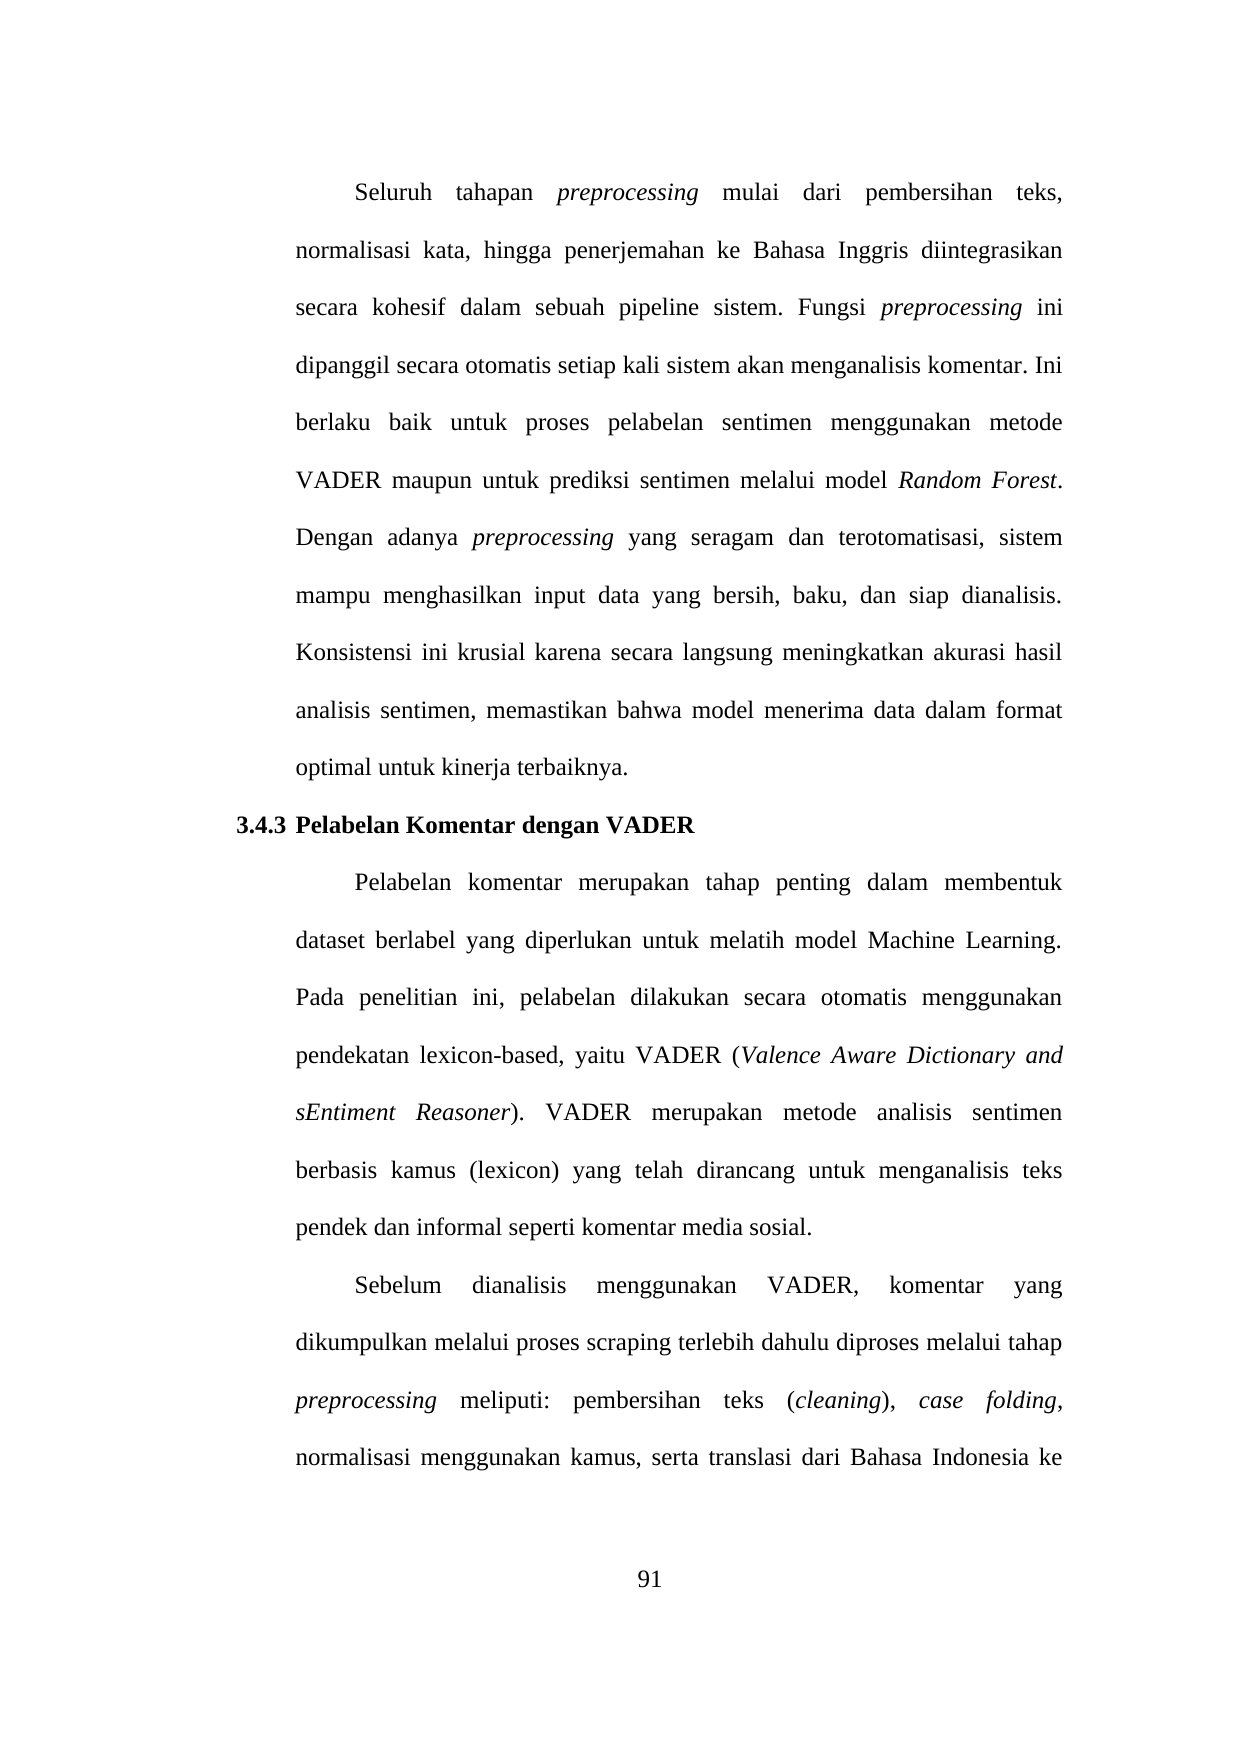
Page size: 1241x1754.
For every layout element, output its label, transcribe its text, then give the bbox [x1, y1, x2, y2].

text Pelabelan Komentar dengan VADER [236, 810, 1063, 838]
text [295, 1270, 1063, 1471]
text Seluruh tahapan preprocessing mulai dari pembersihan teks, normalisasi kata, hingga penerjemahan ke Bahasa Inggris diintegrasikan secara kohesif dalam sebuah pipeline sistem. Fungsi preprocessing ini dipanggil secara otomatis setiap kali sistem akan menganalisis komentar. Ini berlaku baik untuk proses pelabelan sentimen menggunakan metode VADER maupun untuk prediksi sentimen melalui model Random Forest. Dengan adanya preprocessing yang seragam dan terotomatisasi, sistem mampu menghasilkan input data yang bersih, baku, dan siap dianalisis. Konsistensi ini krusial karena secara langsung meningkatkan akurasi hasil analisis sentimen, memastikan bahwa model menerima data dalam format optimal untuk kinerja terbaiknya. [295, 177, 1063, 781]
text Pelabelan komentar merupakan tahap penting dalam membentuk dataset berlabel yang diperlukan untuk melatih model Machine Learning. Pada penelitian ini, pelabelan dilakukan secara otomatis menggunakan pendekatan lexicon-based, yaitu VADER (Valence Aware Dictionary and sEntiment Reasoner). VADER merupakan metode analisis sentimen berbasis kamus (lexicon) yang telah dirancang untuk menganalisis teks pendek dan informal seperti komentar media sosial. [295, 867, 1063, 1241]
